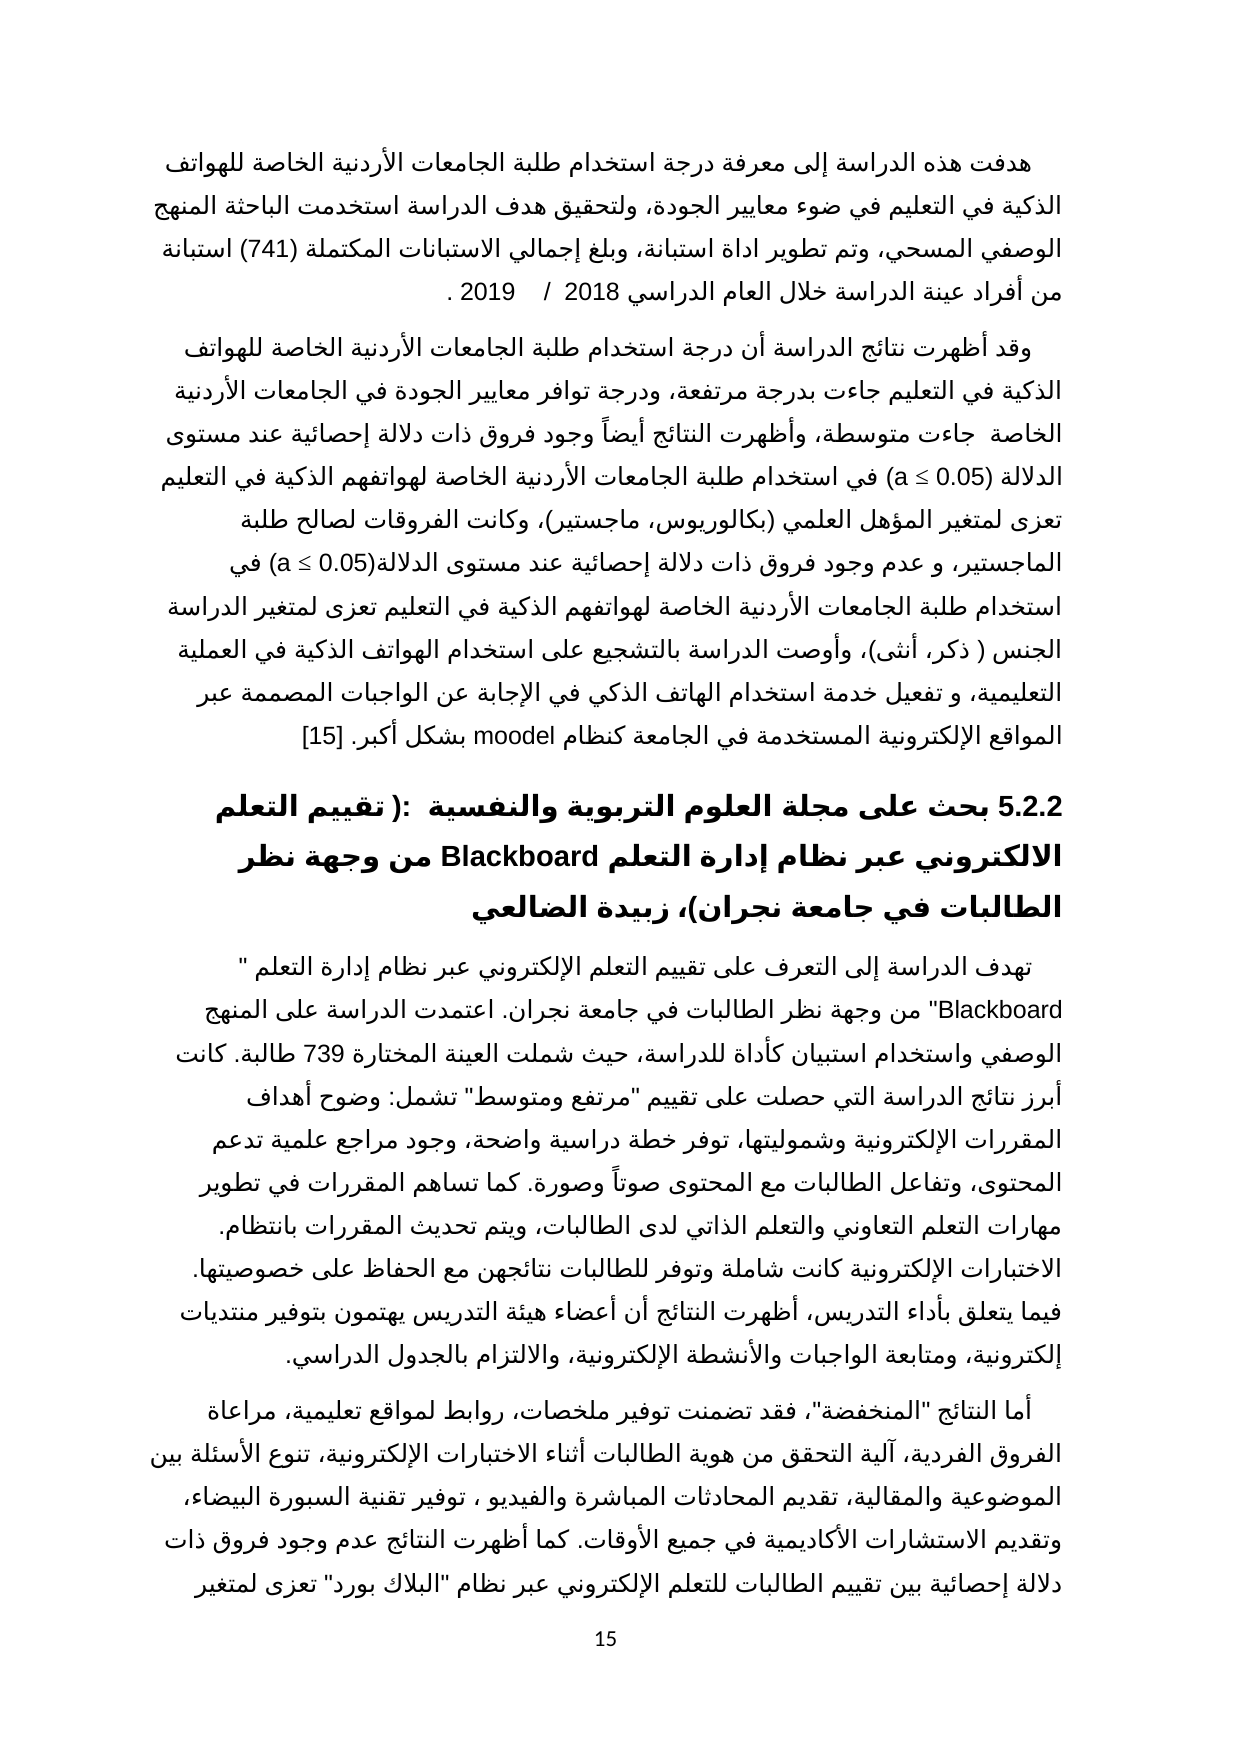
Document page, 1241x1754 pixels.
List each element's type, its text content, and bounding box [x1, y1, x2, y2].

text 5.2.2 بحث على مجلة العلوم التربوية والنفسية :( تقييم التعلم الالكتروني عبر نظام إدارة التعلم Blackboard من وجهة نظر الطالبات في جامعة نجران)، زبيدة الضالعي [148, 789, 1063, 923]
text تهدف الدراسة إلى التعرف على تقييم التعلم الإلكتروني عبر نظام إدارة التعلم "Blackboard" من وجهة نظر الطالبات في جامعة نجران. اعتمدت الدراسة على المنهج الوصفي واستخدام استبيان كأداة للدراسة، حيث شملت العينة المختارة 739 طالبة. كانت أبرز نتائج الدراسة التي حصلت على تقييم "مرتفع ومتوسط" تشمل: وضوح أهداف المقررات الإلكترونية وشموليتها، توفر خطة دراسية واضحة، وجود مراجع علمية تدعم المحتوى، وتفاعل الطالبات مع المحتوى صوتاً وصورة. كما تساهم المقررات في تطوير مهارات التعلم التعاوني والتعلم الذاتي لدى الطالبات، ويتم تحديث المقررات بانتظام. الاختبارات الإلكترونية كانت شاملة وتوفر للطالبات نتائجهن مع الحفاظ على خصوصيتها. فيما يتعلق بأداء التدريس، أظهرت النتائج أن أعضاء هيئة التدريس يهتمون بتوفير منتديات إلكترونية، ومتابعة الواجبات والأنشطة الإلكترونية، والالتزام بالجدول الدراسي. [148, 952, 1063, 1369]
text هدفت هذه الدراسة إلى معرفة درجة استخدام طلبة الجامعات الأردنية الخاصة للهواتف الذكية في التعليم في ضوء معايير الجودة، ولتحقيق هدف الدراسة استخدمت الباحثة المنهج الوصفي المسحي، وتم تطوير اداة استبانة، وبلغ إجمالي الاستبانات المكتملة (741) استبانة من أفراد عينة الدراسة خلال العام الدراسي 2018 / 2019 . [148, 148, 1063, 306]
text وقد أظهرت نتائج الدراسة أن درجة استخدام طلبة الجامعات الأردنية الخاصة للهواتف الذكية في التعليم جاءت بدرجة مرتفعة، ودرجة توافر معايير الجودة في الجامعات الأردنية الخاصة جاءت متوسطة، وأظهرت النتائج أيضاً وجود فروق ذات دلالة إحصائية عند مستوى الدلالة (0.05 a) في استخدام طلبة الجامعات الأردنية الخاصة لهواتفهم الذكية في التعليم تعزى لمتغير المؤهل العلمي (بكالوريوس، ماجستير)، وكانت الفروقات لصالح طلبة الماجستير، و عدم وجود فروق ذات دلالة إحصائية عند مستوى الدلالة(0.05 a) في استخدام طلبة الجامعات الأردنية الخاصة لهواتفهم الذكية في التعليم تعزى لمتغير الدراسة الجنس ( ذكر، أنثى)، وأوصت الدراسة بالتشجيع على استخدام الهواتف الذكية في العملية التعليمية، و تفعيل خدمة استخدام الهاتف الذكي في الإجابة عن الواجبات المصممة عبر المواقع الإلكترونية المستخدمة في الجامعة كنظام moodel بشكل أكبر. [15] [148, 333, 1063, 749]
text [148, 1396, 1063, 1597]
